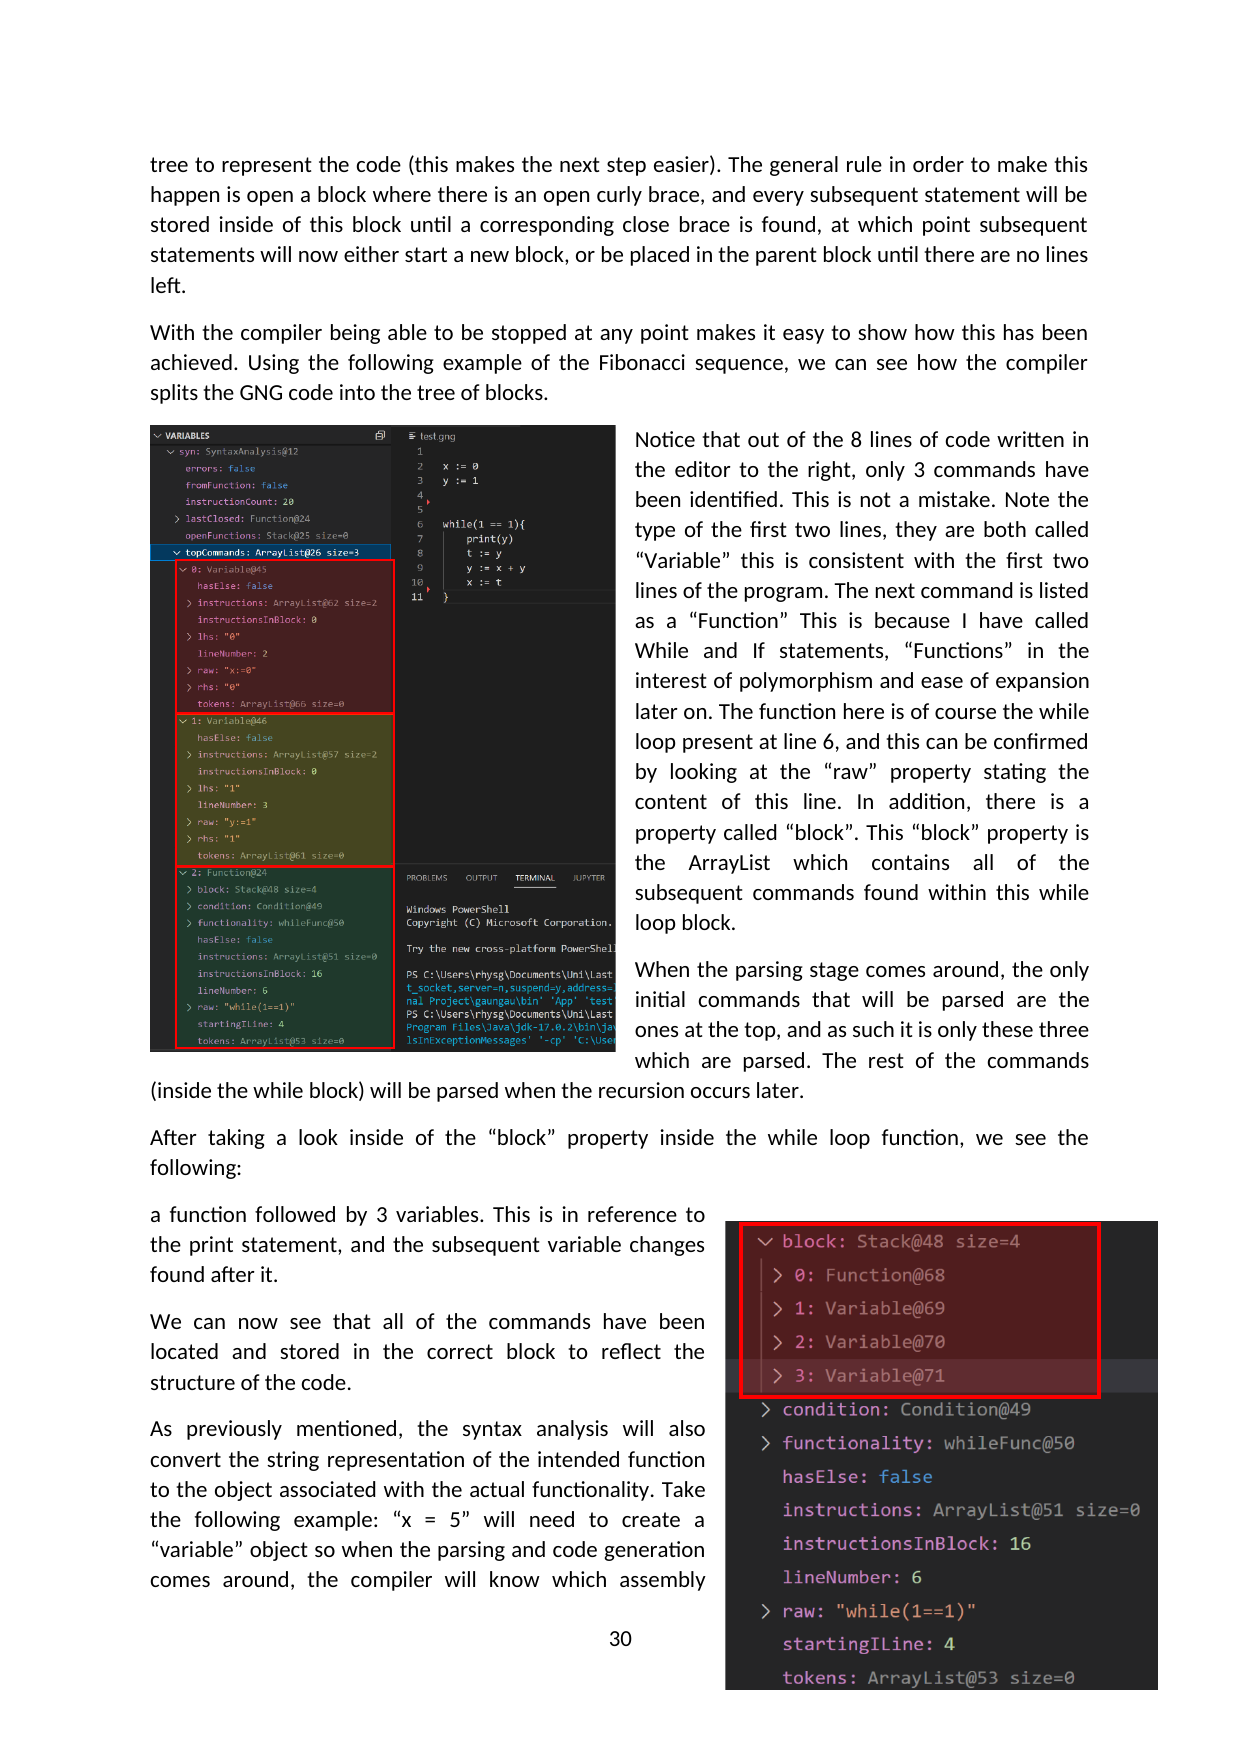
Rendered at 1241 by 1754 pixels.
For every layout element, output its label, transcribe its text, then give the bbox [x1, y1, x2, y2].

text After taking a look inside of the “block” property inside the while loop function, we see the following: [150, 1123, 1090, 1181]
text With the compiler being able to be stopped at any point makes it easy to show how this has been achieved. Using the following example of the Fibonacci sequence, we can see how the compiler splits the GNG code into the tree of blocks. [150, 318, 1090, 406]
picture [150, 425, 616, 1052]
text Notice that out of the 8 lines of code written in the editor to the right, only 3 commands have been identified. This is not a mistake. Note the type of the first two lines, they are both called “Variable” this is consistent with the first two lines of the program. The next command is listed as a “Function” This is because I have called While and If statements, “Functions” in the interest of polymorphism and ease of expansion later on. The function here is of course the while loop present at line 6, and this can be confirmed by looking at the “raw” property stating the content of this line. In addition, there is a property called “block”. This “block” property is the ArrayList which contains all of the subsequent commands found within this while loop block. [616, 425, 1090, 936]
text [150, 150, 1090, 299]
text When the parsing stage comes around, the only initial commands that will be parsed are the ones at the top, and as such it is only these three which are parsed. The rest of the commands (inside the while block) will be parsed when the recursion occurs later. [150, 955, 1090, 1104]
picture [725, 1221, 1158, 1690]
text a function followed by 3 variables. This is in reference to the print statement, and the subsequent variable changes found after it. [150, 1200, 1090, 1288]
text We can now see that all of the commands have been located and stored in the correct block to reflect the structure of the code. [150, 1307, 725, 1396]
